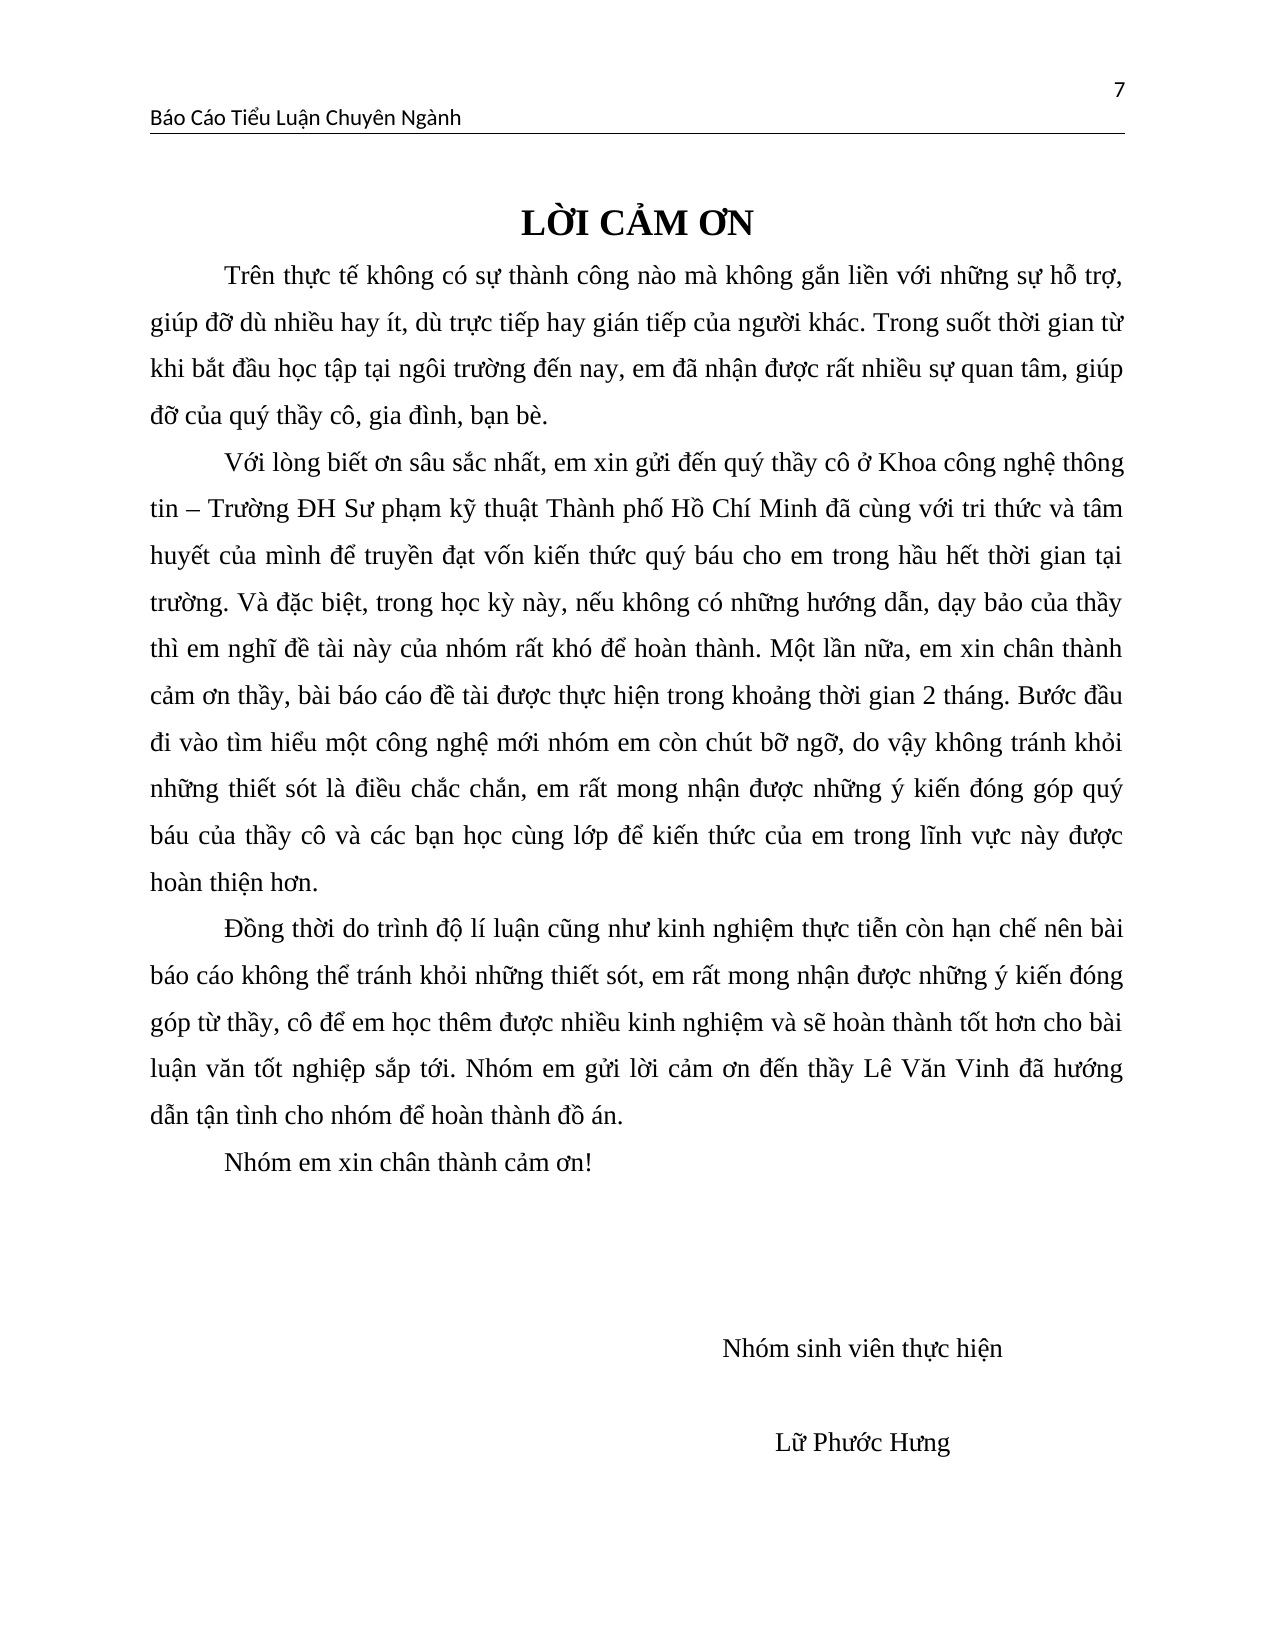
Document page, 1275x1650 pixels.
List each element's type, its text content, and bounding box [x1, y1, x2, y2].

text Trên thực tế không có sự thành công nào mà không gắn liền với những sự hỗ trợ, giúp đỡ dù nhiều hay ít, dù trực tiếp hay gián tiếp của người khác. Trong suốt thời gian từ khi bắt đầu học tập tại ngôi trường đến nay, em đã nhận được rất nhiều sự quan tâm, giúp đỡ của quý thầy cô, gia đình, bạn bè. [150, 259, 1125, 430]
text Lữ Phước Hưng [525, 1426, 1125, 1457]
text Nhóm sinh viên thực hiện [525, 1332, 1125, 1363]
text Với lòng biết ơn sâu sắc nhất, em xin gửi đến quý thầy cô ở Khoa công nghệ thông tin – Trường ĐH Sư phạm kỹ thuật Thành phố Hồ Chí Minh đã cùng với tri thức và tâm huyết của mình để truyền đạt vốn kiến thức quý báu cho em trong hầu hết thời gian tại trường. Và đặc biệt, trong học kỳ này, nếu không có những hướng dẫn, dạy bảo của thầy thì em nghĩ đề tài này của nhóm rất khó để hoàn thành. Một lần nữa, em xin chân thành cảm ơn thầy, bài báo cáo đề tài được thực hiện trong khoảng thời gian 2 tháng. Bước đầu đi vào tìm hiểu một công nghệ mới nhóm em còn chút bỡ ngỡ, do vậy không tránh khỏi những thiết sót là điều chắc chắn, em rất mong nhận được những ý kiến đóng góp quý báu của thầy cô và các bạn học cùng lớp để kiến thức của em trong lĩnh vực này được hoàn thiện hơn. [150, 446, 1125, 897]
text Nhóm em xin chân thành cảm ơn! [150, 1146, 1125, 1177]
text Đồng thời do trình độ lí luận cũng như kinh nghiệm thực tiễn còn hạn chế nên bài báo cáo không thể tránh khỏi những thiết sót, em rất mong nhận được những ý kiến đóng góp từ thầy, cô để em học thêm được nhiều kinh nghiệm và sẽ hoàn thành tốt hơn cho bài luận văn tốt nghiệp sắp tới. Nhóm em gửi lời cảm ơn đến thầy Lê Văn Vinh đã hướng dẫn tận tình cho nhóm để hoàn thành đồ án. [150, 912, 1125, 1130]
subtitle LỜI CẢM ƠN [150, 200, 1125, 243]
